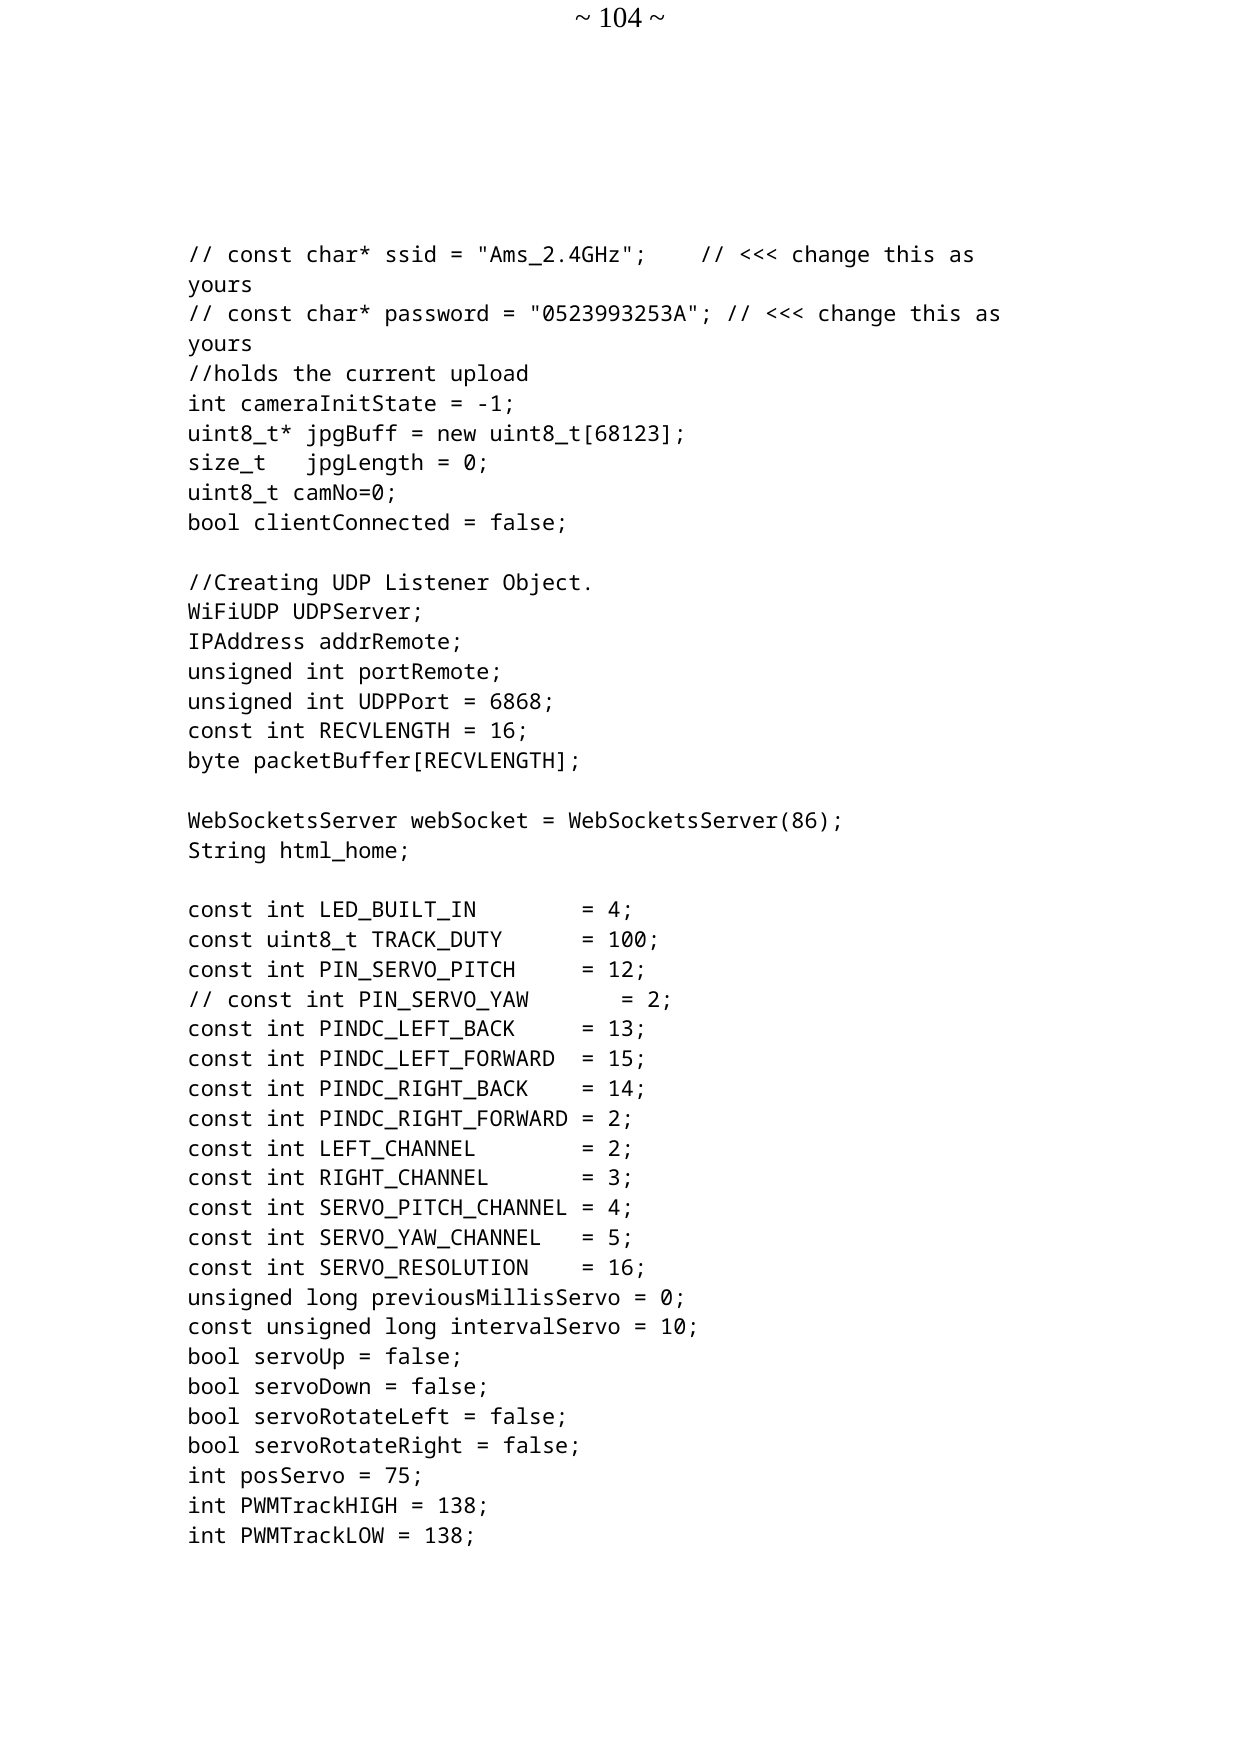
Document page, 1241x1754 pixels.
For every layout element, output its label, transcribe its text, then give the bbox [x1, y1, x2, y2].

text bool servoDown = false; [187, 1371, 1053, 1401]
text const int PINDC_LEFT_FORWARD = 15; [187, 1043, 1053, 1073]
text const int PINDC_LEFT_BACK = 13; [187, 1013, 1053, 1043]
text const int SERVO_YAW_CHANNEL = 5; [187, 1222, 1053, 1252]
text size_t jpgLength = 0; [187, 447, 1053, 477]
text const int PINDC_RIGHT_BACK = 14; [187, 1073, 1053, 1103]
text const int SERVO_PITCH_CHANNEL = 4; [187, 1192, 1053, 1222]
text const int SERVO_RESOLUTION = 16; [187, 1252, 1053, 1282]
text int posServo = 75; [187, 1460, 1053, 1490]
text WiFiUDP UDPServer; [187, 596, 1053, 626]
text //holds the current upload [187, 358, 1053, 388]
text const unsigned long intervalServo = 10; [187, 1311, 1053, 1341]
text const int RIGHT_CHANNEL = 3; [187, 1162, 1053, 1192]
text // const int PIN_SERVO_YAW = 2; [187, 984, 1053, 1013]
text unsigned long previousMillisServo = 0; [187, 1282, 1053, 1311]
text uint8_t camNo=0; [187, 477, 1053, 507]
text const int RECVLENGTH = 16; [187, 716, 1053, 745]
text bool servoRotateLeft = false; [187, 1401, 1053, 1431]
text unsigned int UDPPort = 6868; [187, 686, 1053, 716]
text int PWMTrackLOW = 138; [187, 1520, 1053, 1550]
text unsigned int portRemote; [187, 656, 1053, 686]
text byte packetBuffer[RECVLENGTH]; [187, 745, 1053, 775]
text int PWMTrackHIGH = 138; [187, 1490, 1053, 1520]
text const uint8_t TRACK_DUTY = 100; [187, 924, 1053, 954]
text bool servoUp = false; [187, 1341, 1053, 1371]
text String html_home; [187, 835, 1053, 864]
text const int PIN_SERVO_PITCH = 12; [187, 954, 1053, 984]
text uint8_t* jpgBuff = new uint8_t[68123]; [187, 418, 1053, 447]
text IPAddress addrRemote; [187, 626, 1053, 656]
text bool clientConnected = false; [187, 507, 1053, 537]
text // const char* ssid = "Ams_2.4GHz"; // <<< change this as yours [187, 239, 1053, 298]
text bool servoRotateRight = false; [187, 1431, 1053, 1460]
text const int PINDC_RIGHT_FORWARD = 2; [187, 1103, 1053, 1133]
text WebSocketsServer webSocket = WebSocketsServer(86); [187, 805, 1053, 835]
text // const char* password = "0523993253A"; // <<< change this as yours [187, 298, 1053, 358]
text const int LEFT_CHANNEL = 2; [187, 1133, 1053, 1162]
text //Creating UDP Listener Object. [187, 567, 1053, 596]
text const int LED_BUILT_IN = 4; [187, 894, 1053, 924]
text int cameraInitState = -1; [187, 388, 1053, 418]
